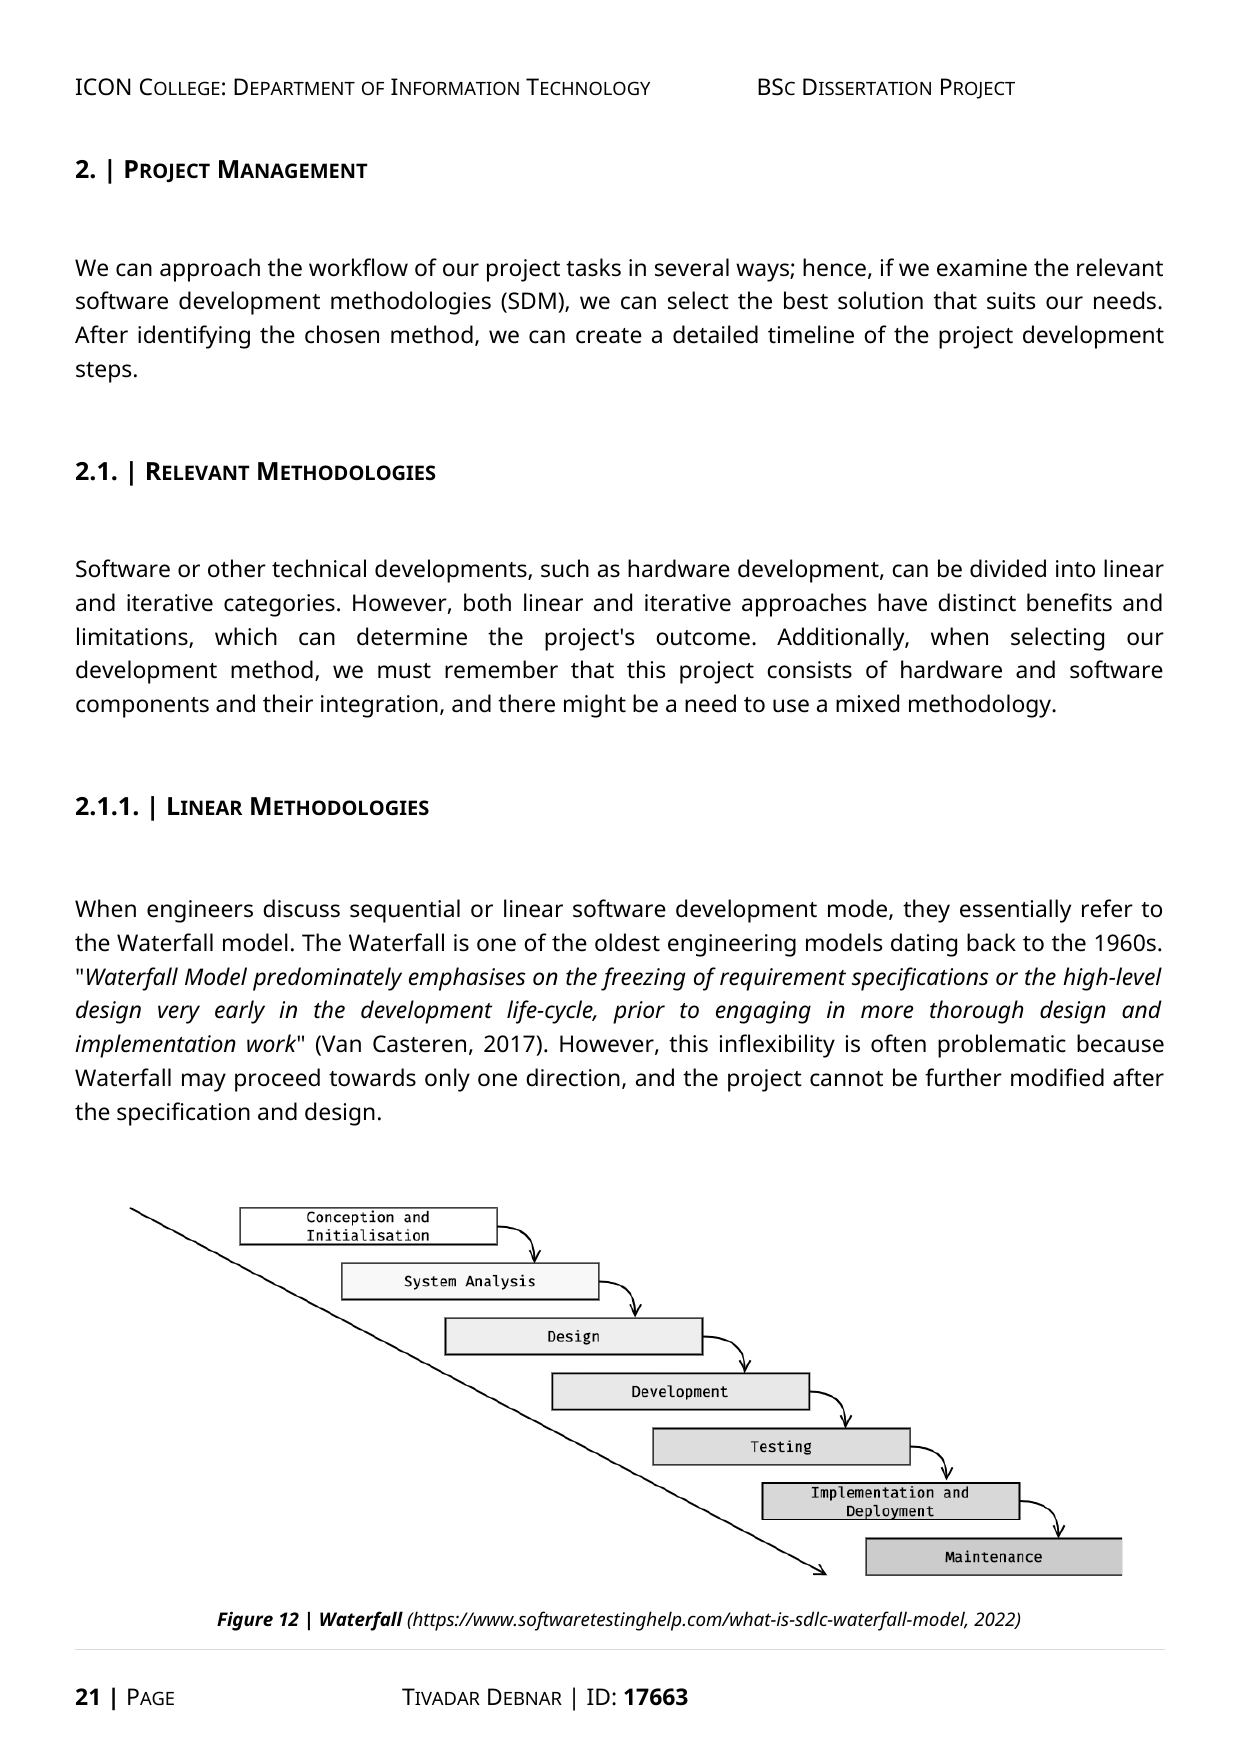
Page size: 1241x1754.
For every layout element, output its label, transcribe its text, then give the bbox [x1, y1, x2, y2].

subtitle 2. | Project Management [75, 152, 1165, 186]
subtitle 2.1.1. | Linear Methodologies [75, 789, 1165, 823]
subtitle 2.1. | Relevant Methodologies [75, 453, 1165, 488]
text Software or other technical developments, such as hardware development, can be divided into linear and iterative categories. However, both linear and iterative approaches have distinct benefits and limitations, which can determine the project's outcome. Additionally, when selecting our development method, we must remember that this project consists of hardware and software components and their integration, and there might be a need to use a mixed methodology. [75, 553, 1165, 719]
text When engineers discuss sequential or linear software development mode, they essentially refer to the Waterfall model. The Waterfall is one of the oldest engineering models dating back to the 1960s. "Waterfall Model predominately emphasises on the freezing of requirement specifications or the high-level design very early in the development life-cycle, prior to engaging in more thorough design and implementation work" . However, this inflexibility is often problematic because Waterfall may proceed towards only one direction, and the project cannot be further modified after the specification and design. [75, 893, 1165, 1127]
picture [118, 1196, 1123, 1587]
text We can approach the workflow of our project tasks in several ways; hence, if we examine the relevant software development methodologies (SDM), we can select the best solution that suits our needs. After identifying the chosen method, we can create a detailed timeline of the project development steps. [75, 251, 1165, 384]
text Figure 12 | Waterfall (https://www.softwaretestinghelp.com/what-is-sdlc-waterfall-model, 2022) [75, 1606, 1165, 1632]
